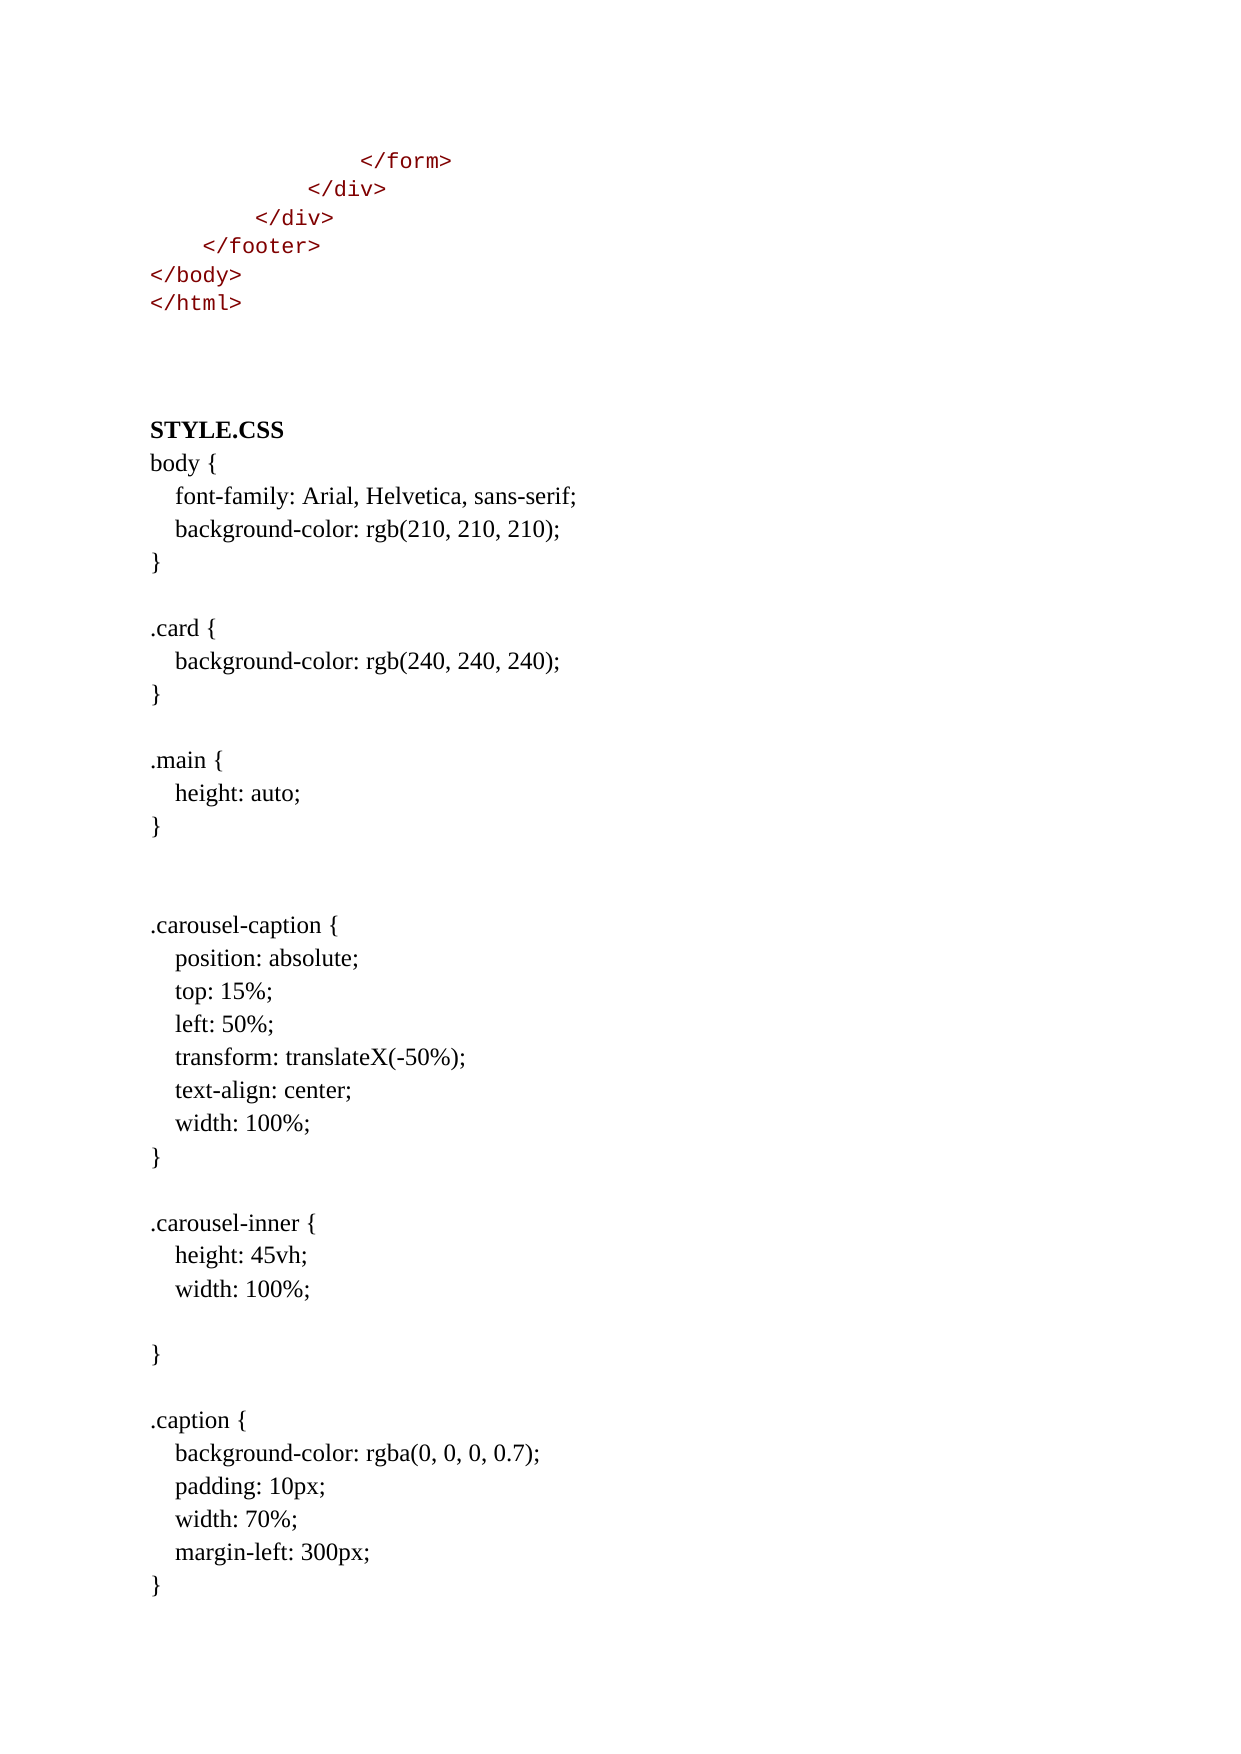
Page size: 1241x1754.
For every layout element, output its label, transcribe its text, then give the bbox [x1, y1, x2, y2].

text } [150, 1570, 1090, 1599]
text text-align: center; [150, 1076, 1090, 1104]
text width: 100%; [150, 1274, 1090, 1302]
text </div> [150, 178, 1090, 203]
text .carousel-caption { [150, 910, 1090, 939]
text font-family: Arial, Helvetica, sans-serif; [150, 481, 1090, 510]
text </div> [150, 207, 1090, 232]
text width: 100%; [150, 1108, 1090, 1137]
text .caption { [150, 1405, 1090, 1434]
text STYLE.CSS [150, 415, 1090, 444]
text background-color: rgba(0, 0, 0, 0.7); [150, 1438, 1090, 1467]
text } [150, 547, 1090, 576]
text </footer> [150, 235, 1090, 260]
text width: 70%; [150, 1504, 1090, 1533]
text </body> [150, 264, 1090, 288]
text } [150, 1339, 1090, 1368]
text body { [150, 448, 1090, 477]
text height: auto; [150, 778, 1090, 807]
text padding: 10px; [150, 1471, 1090, 1500]
text .main { [150, 745, 1090, 774]
text .carousel-inner { [150, 1208, 1090, 1236]
text margin-left: 300px; [150, 1537, 1090, 1566]
text position: absolute; [150, 943, 1090, 972]
text } [150, 811, 1090, 840]
text } [150, 1142, 1090, 1170]
text top: 15%; [150, 976, 1090, 1005]
text .card { [150, 613, 1090, 642]
text background-color: rgb(210, 210, 210); [150, 514, 1090, 543]
text </html> [150, 292, 1090, 317]
text transform: translateX(-50%); [150, 1042, 1090, 1071]
text } [150, 679, 1090, 708]
text </form> [150, 150, 1090, 175]
text left: 50%; [150, 1009, 1090, 1038]
text height: 45vh; [150, 1241, 1090, 1269]
text background-color: rgb(240, 240, 240); [150, 646, 1090, 675]
